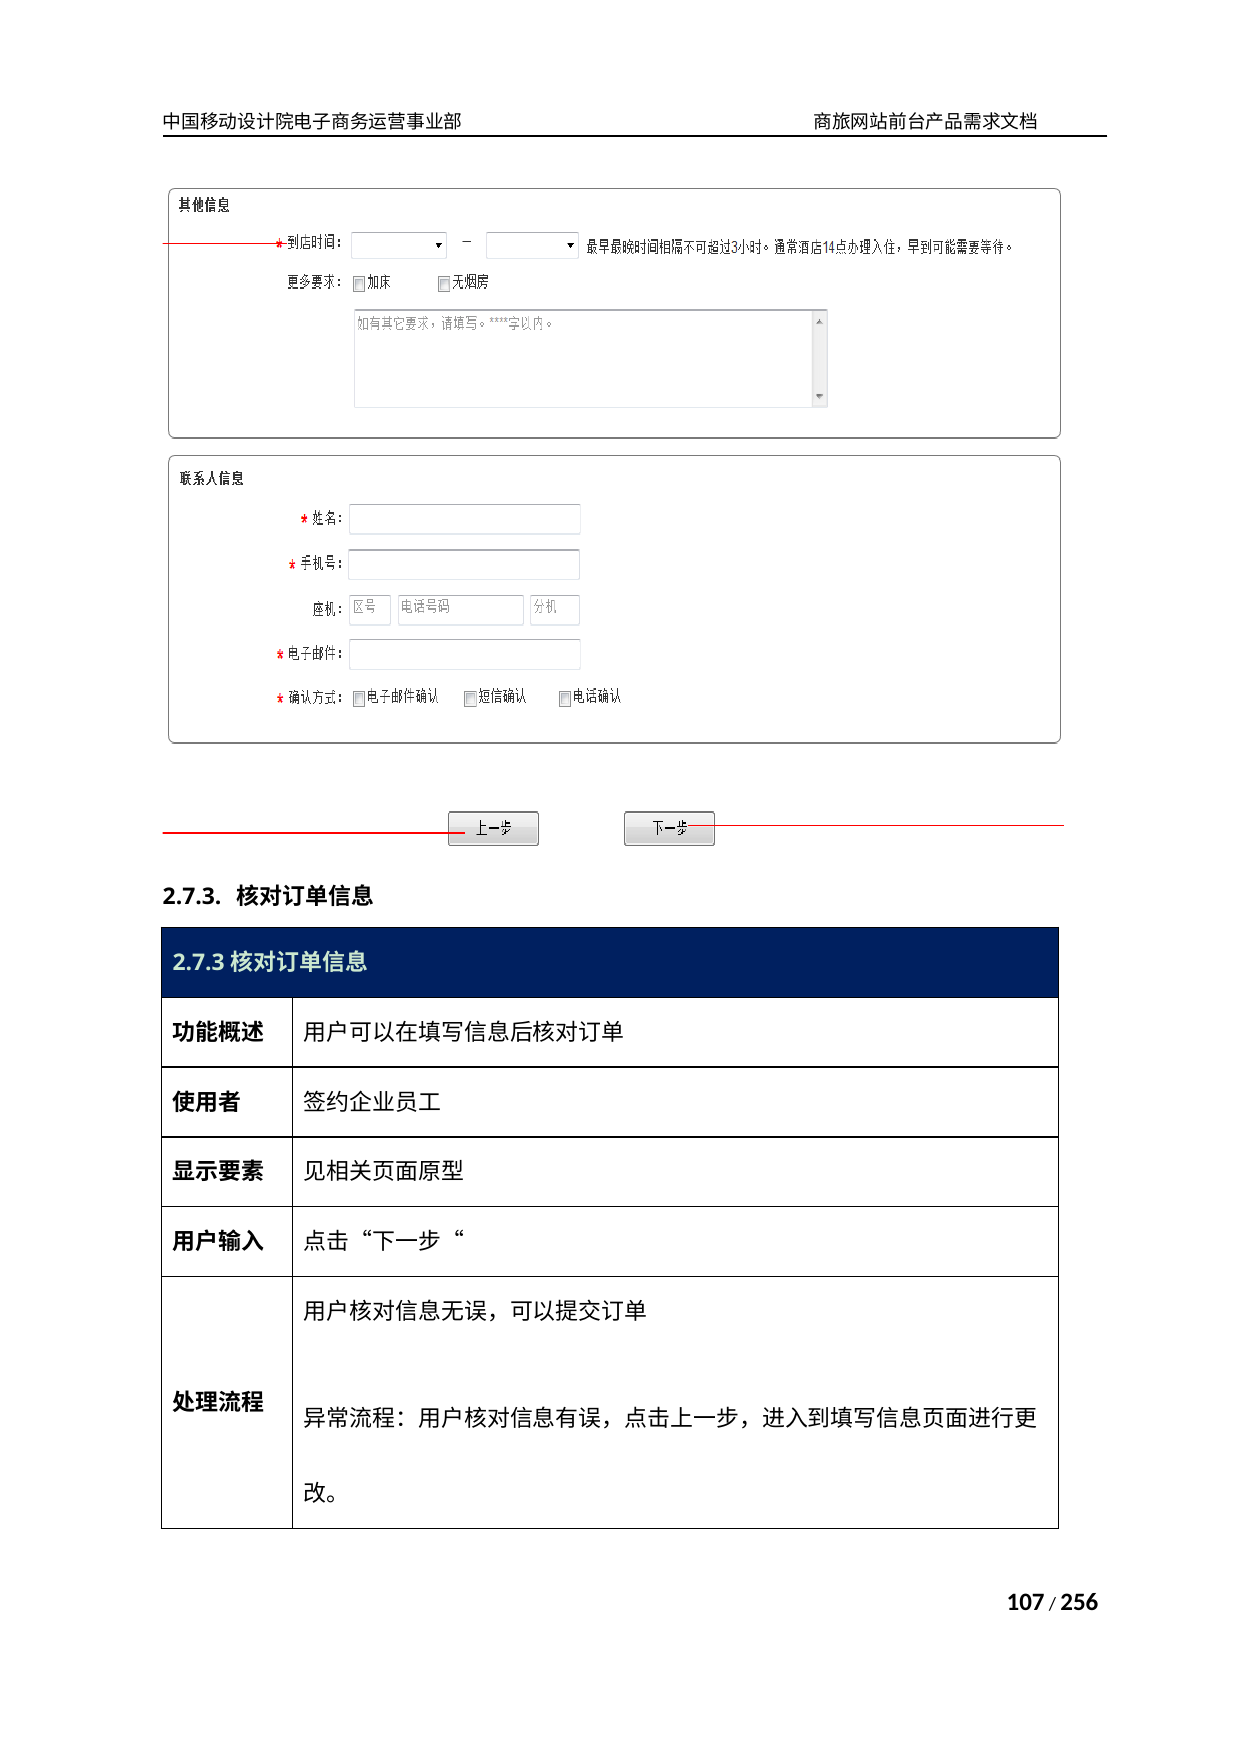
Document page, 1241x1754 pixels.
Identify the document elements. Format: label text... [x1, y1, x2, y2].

table_cell 处理流程 [162, 1277, 292, 1528]
table_cell 功能概述 [162, 998, 292, 1066]
table_cell 使用者 [162, 1068, 292, 1136]
table_cell 点击“下一步“ [293, 1207, 1058, 1276]
table_cell 用户输入 [162, 1207, 292, 1276]
table_cell 签约企业员工 [293, 1068, 1058, 1136]
table_cell 显示要素 [162, 1138, 292, 1206]
table_header 2.7.3 核对订单信息 [162, 928, 1058, 997]
picture [162, 182, 1064, 850]
subtitle 核对订单信息 [162, 862, 1107, 927]
table_cell 用户可以在填写信息后核对订单 [293, 998, 1058, 1066]
table_cell 见相关页面原型 [293, 1138, 1058, 1206]
table_cell 用户核对信息无误，可以提交订单 异常流程：用户核对信息有误，点击上一步，进入到填写信息页面进行更改。 [293, 1277, 1058, 1528]
